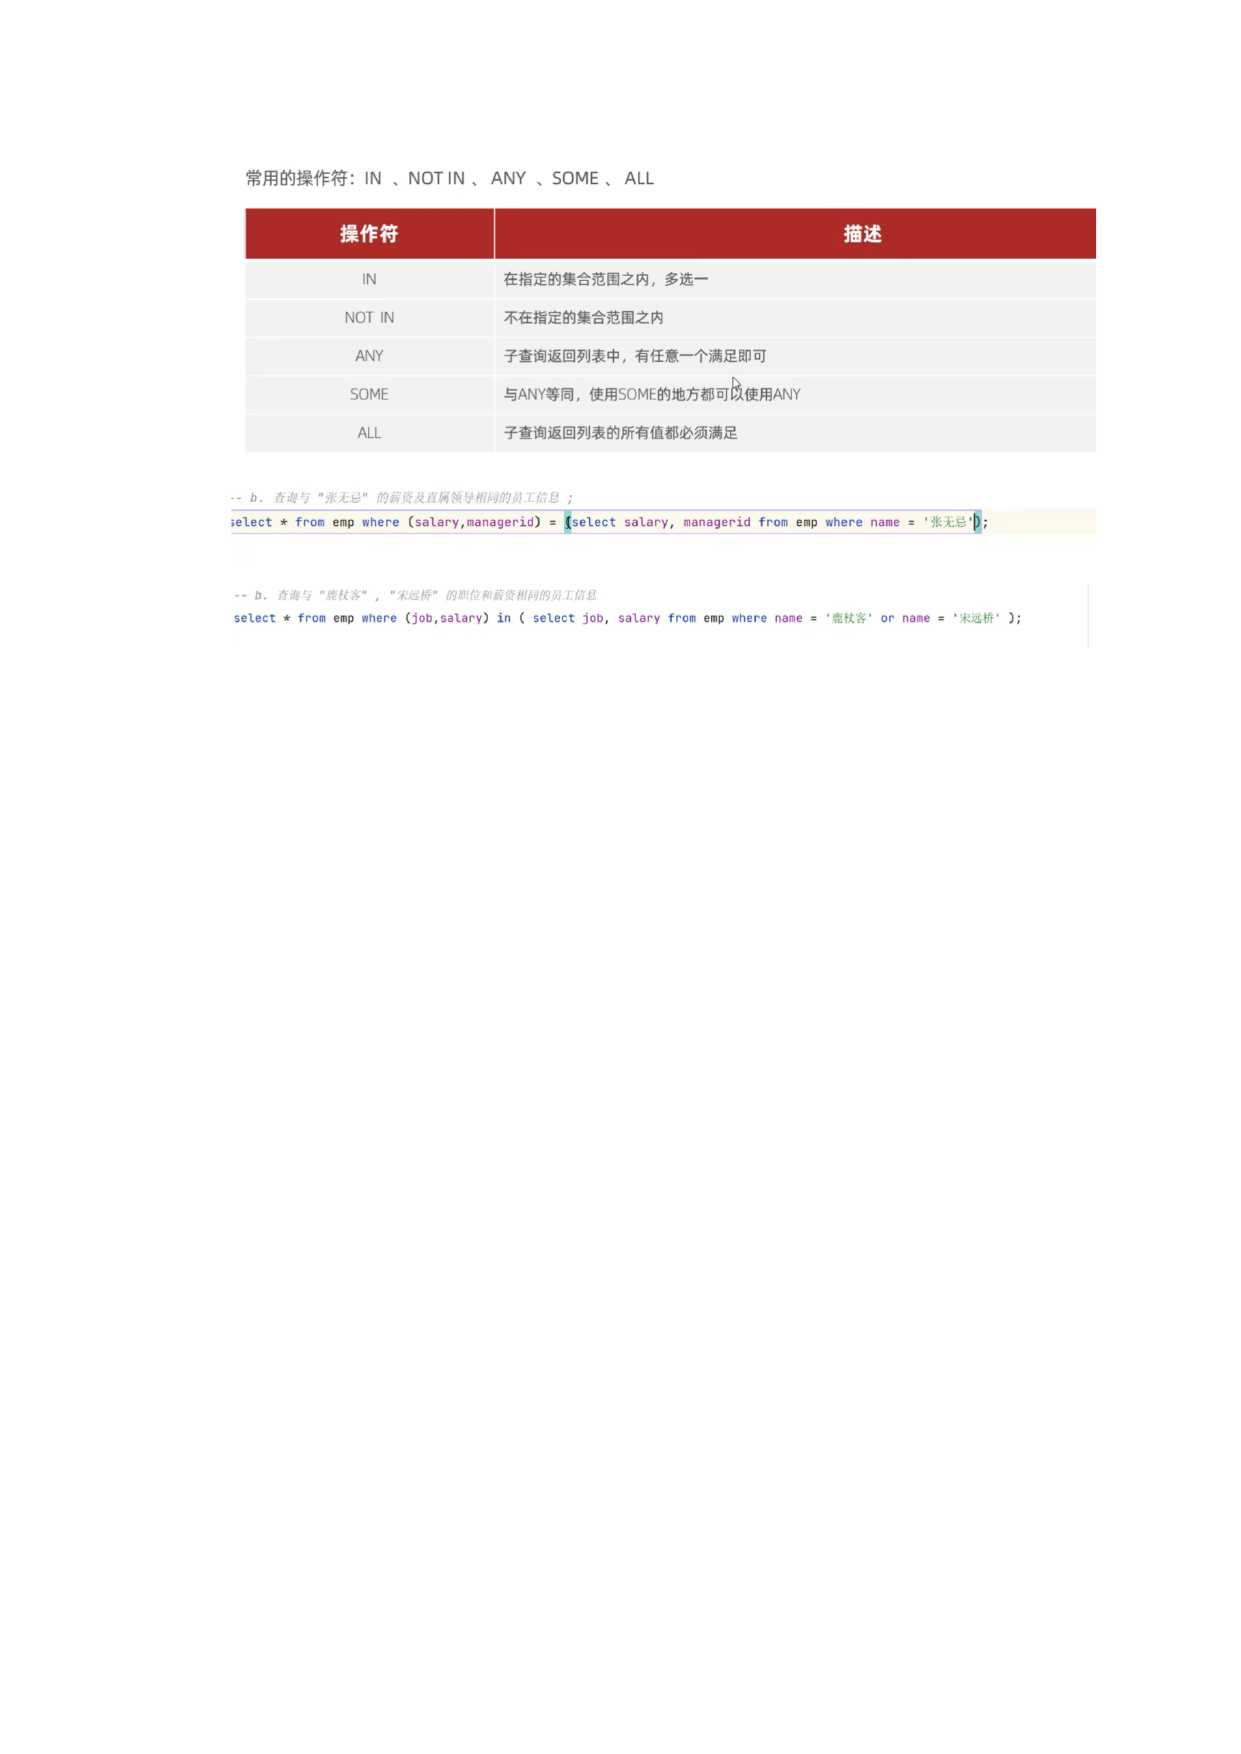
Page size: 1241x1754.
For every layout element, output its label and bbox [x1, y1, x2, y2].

picture [231, 162, 1097, 462]
picture [231, 487, 1097, 568]
picture [231, 584, 1096, 647]
